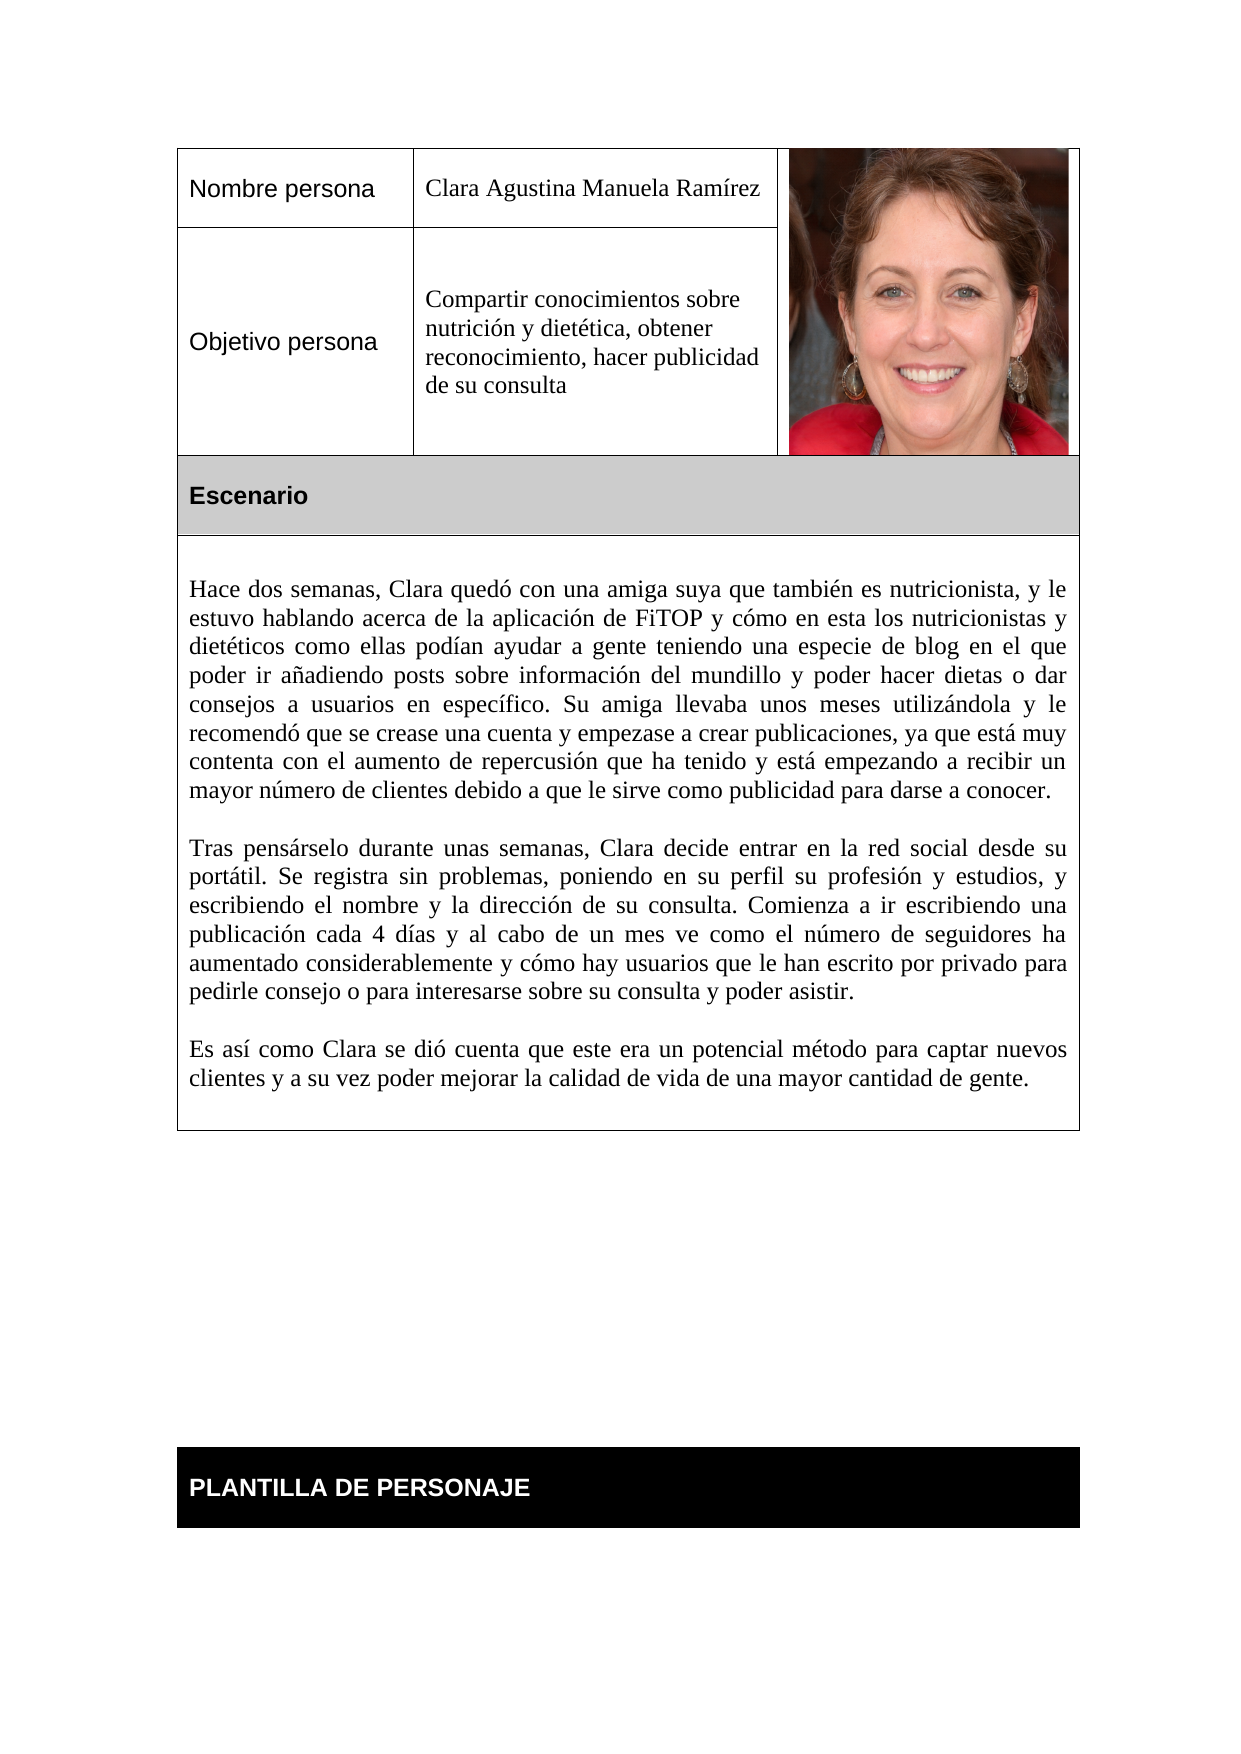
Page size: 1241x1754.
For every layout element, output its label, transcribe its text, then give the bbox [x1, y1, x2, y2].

table_cell Clara Agustina Manuela Ramírez [414, 149, 777, 227]
table_cell Escenario [178, 456, 1079, 534]
table_cell Objetivo persona [178, 228, 413, 455]
table_cell Hace dos semanas, Clara quedó con una amiga suya que también es nutricionista, y le estuvo hablando acerca de la aplicación de FiTOP y cómo en esta los nutricionistas y dietéticos como ellas podían ayudar a gente teniendo una especie de blog en el que poder ir añadiendo posts sobre información del mundillo y poder hacer dietas o dar consejos a usuarios en específico. Su amiga llevaba unos meses utilizándola y le recomendó que se crease una cuenta y empezase a crear publicaciones, ya que está muy contenta con el aumento de repercusión que ha tenido y está empezando a recibir un mayor número de clientes debido a que le sirve como publicidad para darse a conocer. Tras pensárselo durante unas semanas, Clara decide entrar en la red social desde su portátil. Se registra sin problemas, poniendo en su perfil su profesión y estudios, y escribiendo el nombre y la dirección de su consulta. Comienza a ir escribiendo una publicación cada 4 días y al cabo de un mes ve como el número de seguidores ha aumentado considerablemente y cómo hay usuarios que le han escrito por privado para pedirle consejo o para interesarse sobre su consulta y poder asistir. Es así como Clara se dió cuenta que este era un potencial método para captar nuevos clientes y a su vez poder mejorar la calidad de vida de una mayor cantidad de gente. [178, 536, 1079, 1130]
table_cell [1069, 149, 1079, 455]
picture [789, 148, 1069, 455]
table_cell [778, 149, 789, 455]
table_cell Nombre persona [178, 149, 413, 227]
table_header PLANTILLA DE PERSONAJE [178, 1448, 1079, 1527]
table_cell Compartir conocimientos sobre nutrición y dietética, obtener reconocimiento, hacer publicidad de su consulta [414, 228, 777, 455]
